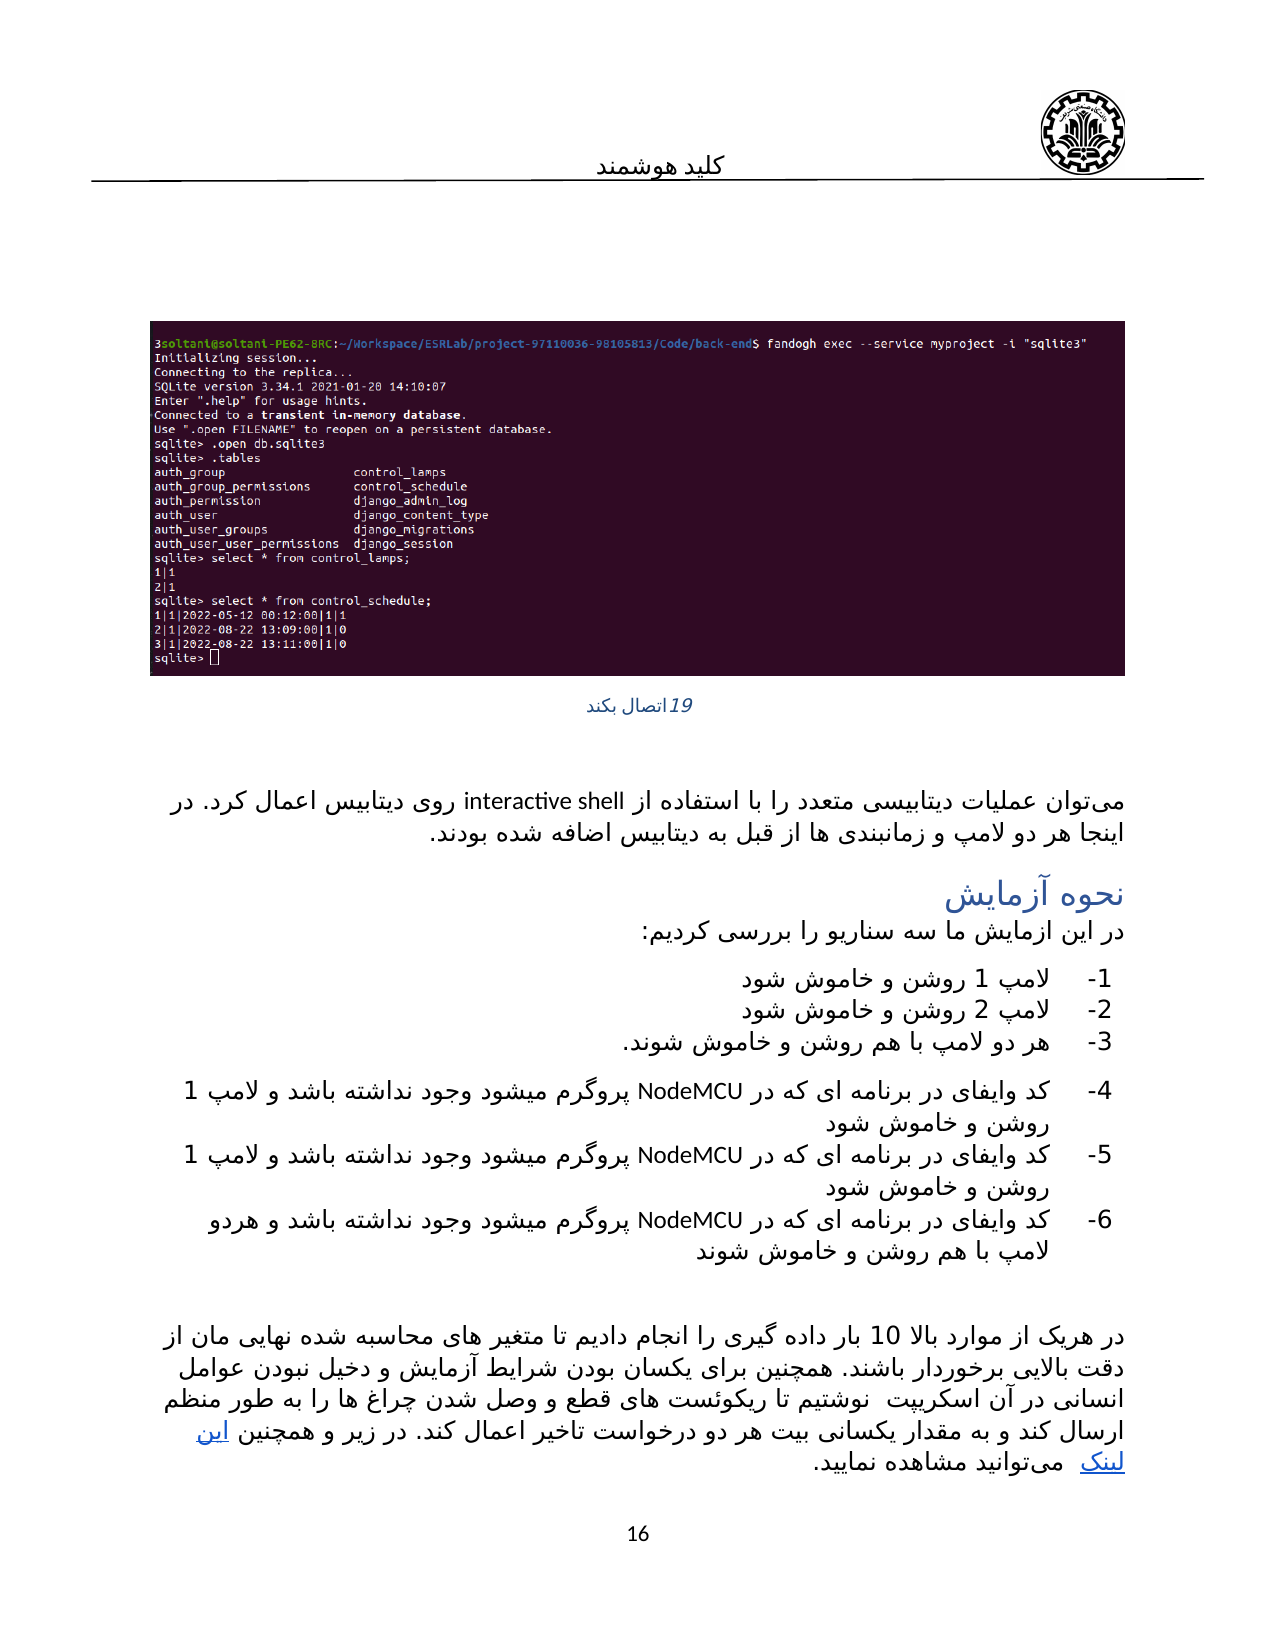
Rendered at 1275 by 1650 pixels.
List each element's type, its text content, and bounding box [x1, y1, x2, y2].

list لامپ 2 روشن و خاموش شود [150, 996, 1087, 1025]
text در این ازمایش ما سه سناریو را بررسی کردیم: [150, 916, 1125, 945]
list لامپ 1 روشن و خاموش شود [150, 964, 1087, 993]
picture [1040, 90, 1125, 175]
picture [150, 321, 1125, 676]
list کد وایفای در برنامه ای که در NodeMCU پروگرم میشود وجود نداشته باشد و هردو لامپ با هم روشن و خاموش شوند [150, 1204, 1087, 1266]
list هر دو لامپ با هم روشن و خاموش شوند. [150, 1027, 1087, 1056]
text در هریک از موارد بالا 10 بار داده گیری را انجام دادیم تا متغیر های محاسبه شده نهایی مان از دقت بالایی برخوردار باشند. همچنین برای یکسان بودن شرایط آزمایش و دخیل نبودن عوامل انسانی در آن اسکریپت نوشتیم تا ریکوئست های قطع و وصل شدن چراغ ها را به طور منظم ارسال کند و به مقدار یکسانی بیت هر دو درخواست تاخیر اعمال کند. در زیر و همچنین این لینک می‌توانید مشاهده نمایید. [150, 1321, 1125, 1476]
text 19اتصال بکند [150, 694, 1125, 717]
text می‌توان عملیات دیتابیسی متعدد را با استفاده از interactive shell روی دیتابیس اعمال کرد. در اینجا هر دو لامپ و زمانبندی ها از قبل به دیتابیس اضافه شده بودند. [150, 785, 1125, 847]
subtitle نحوه آزمایش [150, 874, 1125, 913]
list کد وایفای در برنامه ای که در NodeMCU پروگرم میشود وجود نداشته باشد و لامپ 1 روشن و خاموش شود [150, 1139, 1087, 1201]
list کد وایفای در برنامه ای که در NodeMCU پروگرم میشود وجود نداشته باشد و لامپ 1 روشن و خاموش شود [150, 1075, 1087, 1137]
